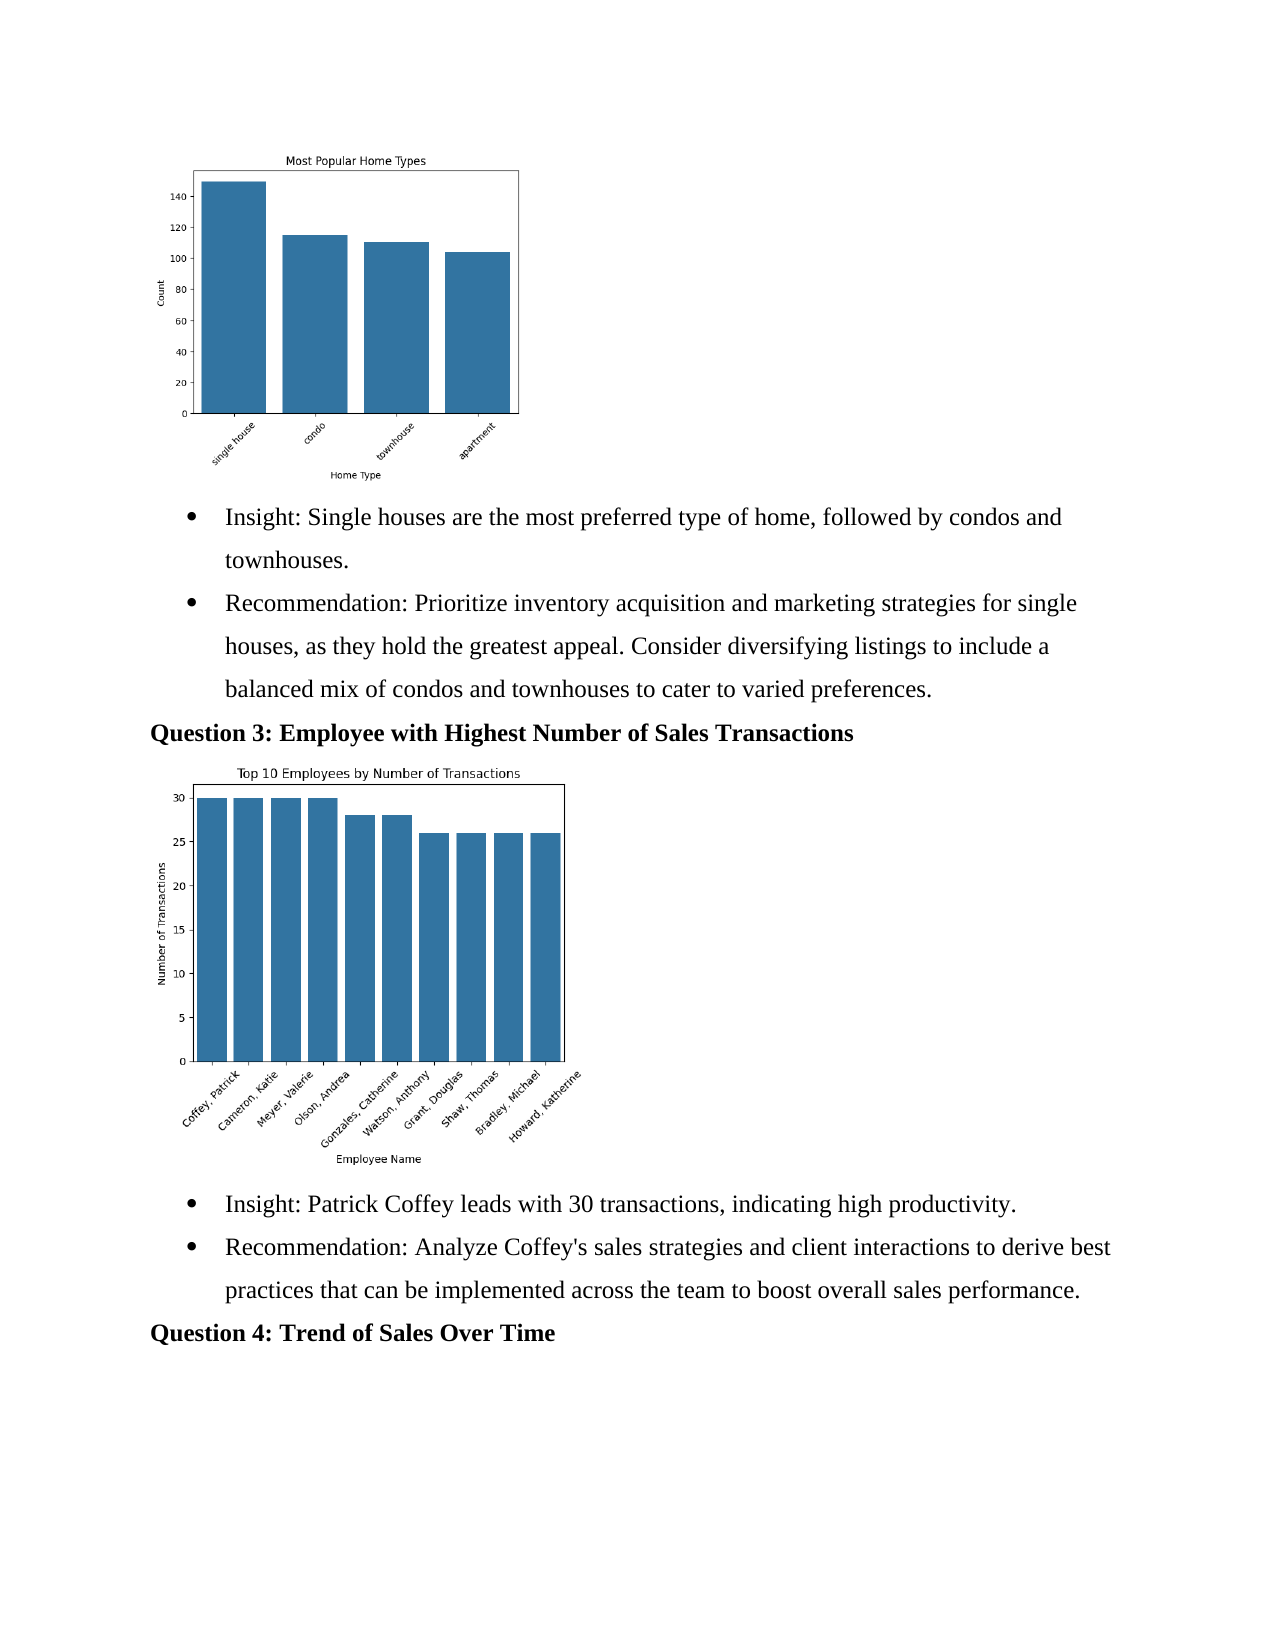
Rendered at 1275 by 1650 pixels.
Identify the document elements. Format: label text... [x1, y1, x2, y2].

list Insight: Single houses are the most preferred type of home, followed by condos and townhouses. [187, 502, 1125, 574]
text Question 4: Trend of Sales Over Time [150, 1318, 1125, 1347]
list Recommendation: Prioritize inventory acquisition and marketing strategies for single houses, as they hold the greatest appeal. Consider diversifying listings to include a balanced mix of condos and townhouses to cater to varied preferences. [187, 588, 1125, 703]
picture [150, 760, 590, 1172]
text Question 3: Employee with Highest Number of Sales Transactions [150, 718, 1125, 746]
picture [150, 150, 524, 485]
list Recommendation: Analyze Coffey's sales strategies and client interactions to derive best practices that can be implemented across the team to boost overall sales performance. [187, 1232, 1125, 1304]
list Insight: Patrick Coffey leads with 30 transactions, indicating high productivity. [187, 1189, 1125, 1218]
